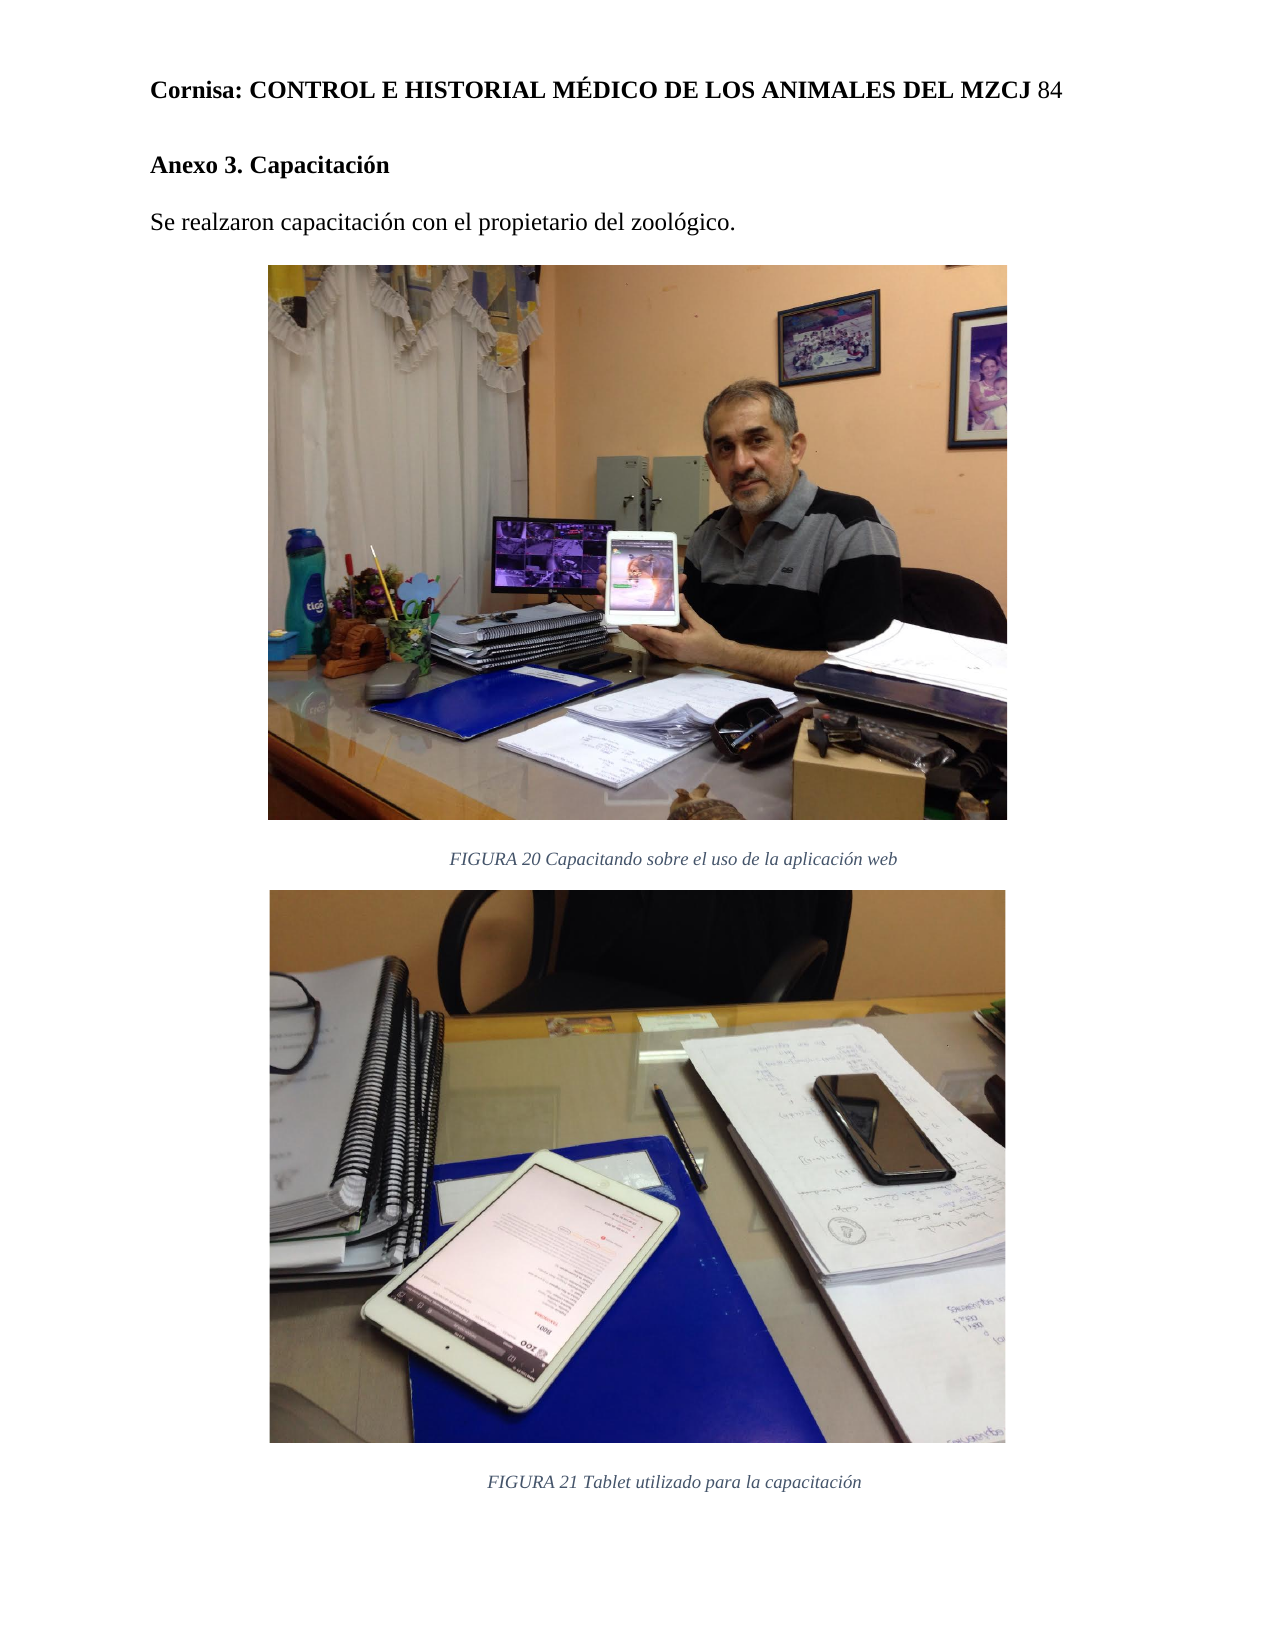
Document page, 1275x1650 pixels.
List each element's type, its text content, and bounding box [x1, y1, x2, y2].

text FIGURA 20 Capacitando sobre el uso de la aplicación web [150, 848, 1125, 870]
picture [268, 265, 1008, 820]
picture [269, 890, 1006, 1443]
subtitle Anexo 3. Capacitación [150, 150, 1125, 179]
text FIGURA 21 Tablet utilizado para la capacitación [150, 1471, 1125, 1493]
text Se realzaron capacitación con el propietario del zoológico. [150, 207, 1125, 236]
